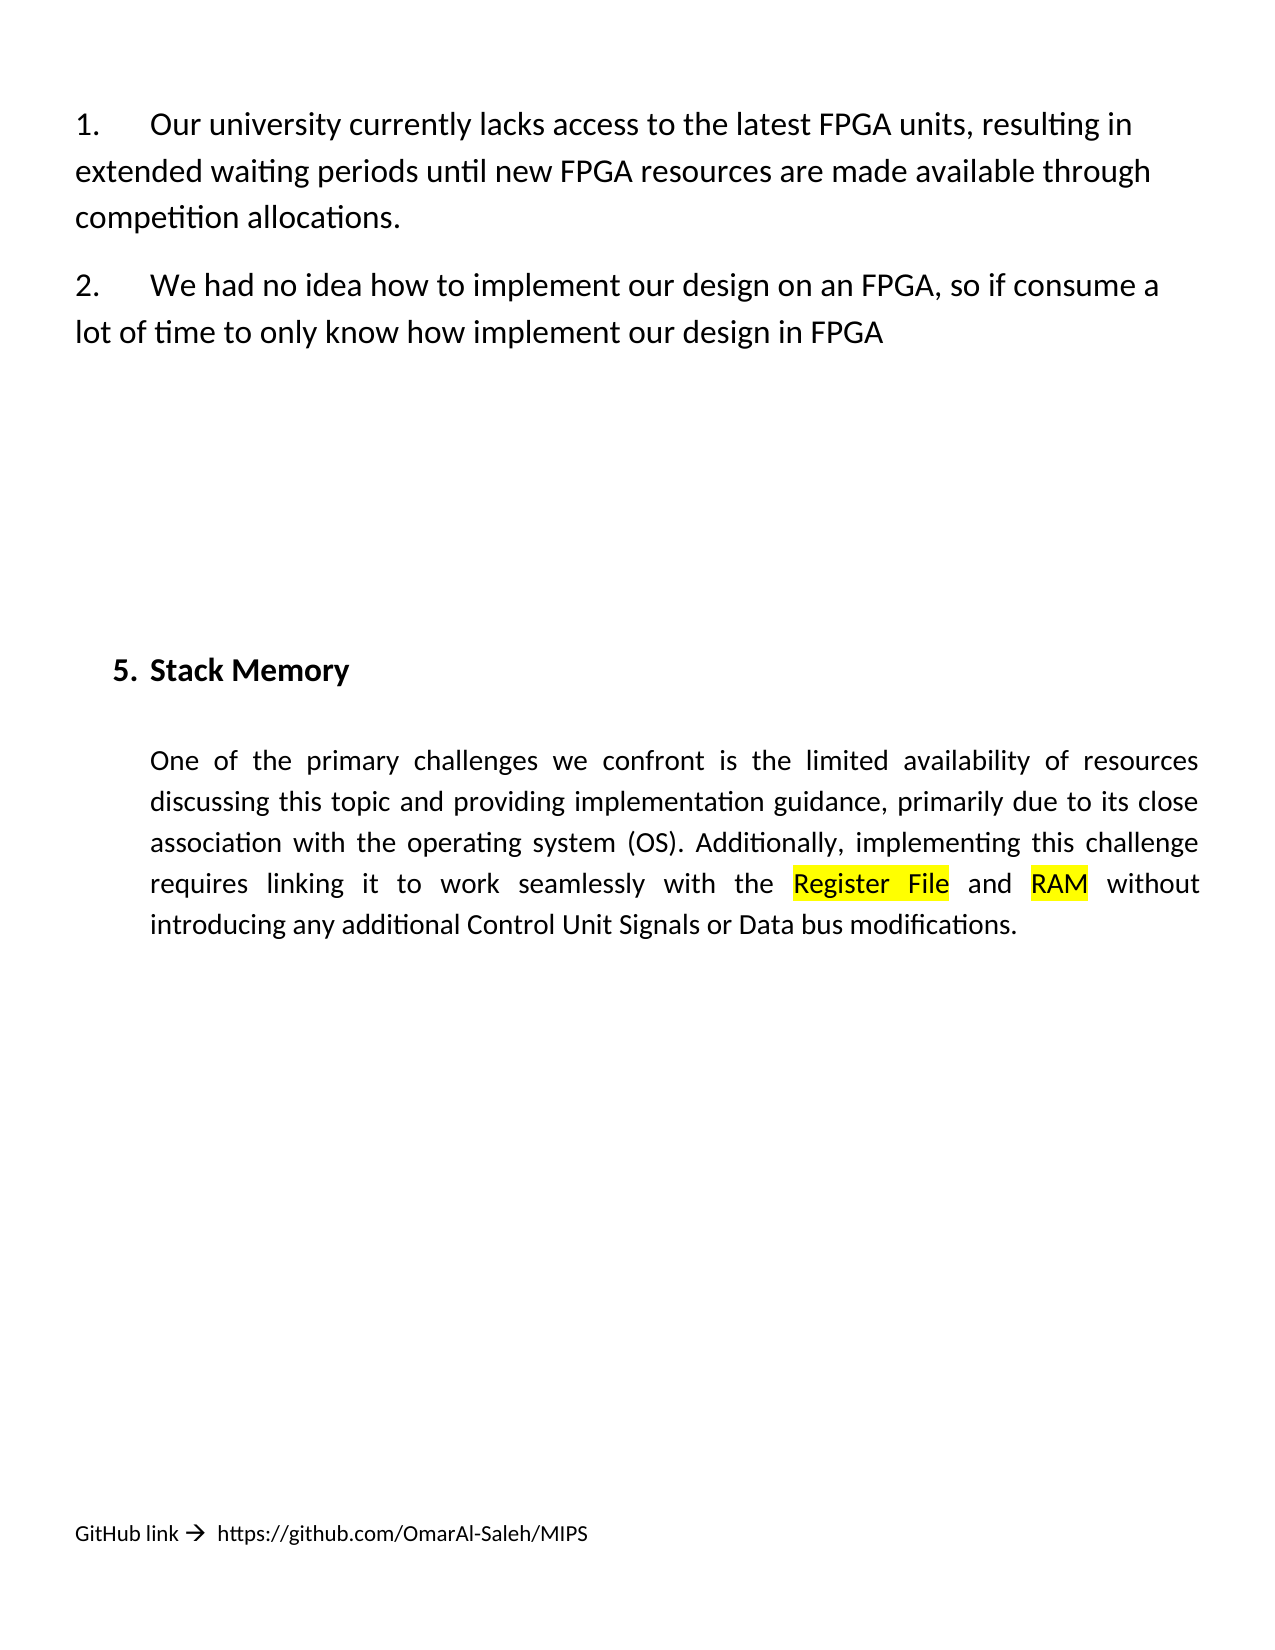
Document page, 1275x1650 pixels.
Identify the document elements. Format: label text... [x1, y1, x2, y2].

list Stack Memory [112, 649, 1200, 690]
list One of the primary challenges we confront is the limited availability of resources discussing this topic and providing implementation guidance, primarily due to its close association with the operating system (OS). Additionally, implementing this challenge requires linking it to work seamlessly with the Register File and RAM without introducing any additional Control Unit Signals or Data bus modifications. [150, 742, 1200, 942]
text 1. Our university currently lacks access to the latest FPGA units, resulting in extended waiting periods until new FPGA resources are made available through competition allocations. [75, 103, 1200, 237]
text 2. We had no idea how to implement our design on an FPGA, so if consume a lot of time to only know how implement our design in FPGA [75, 264, 1200, 352]
